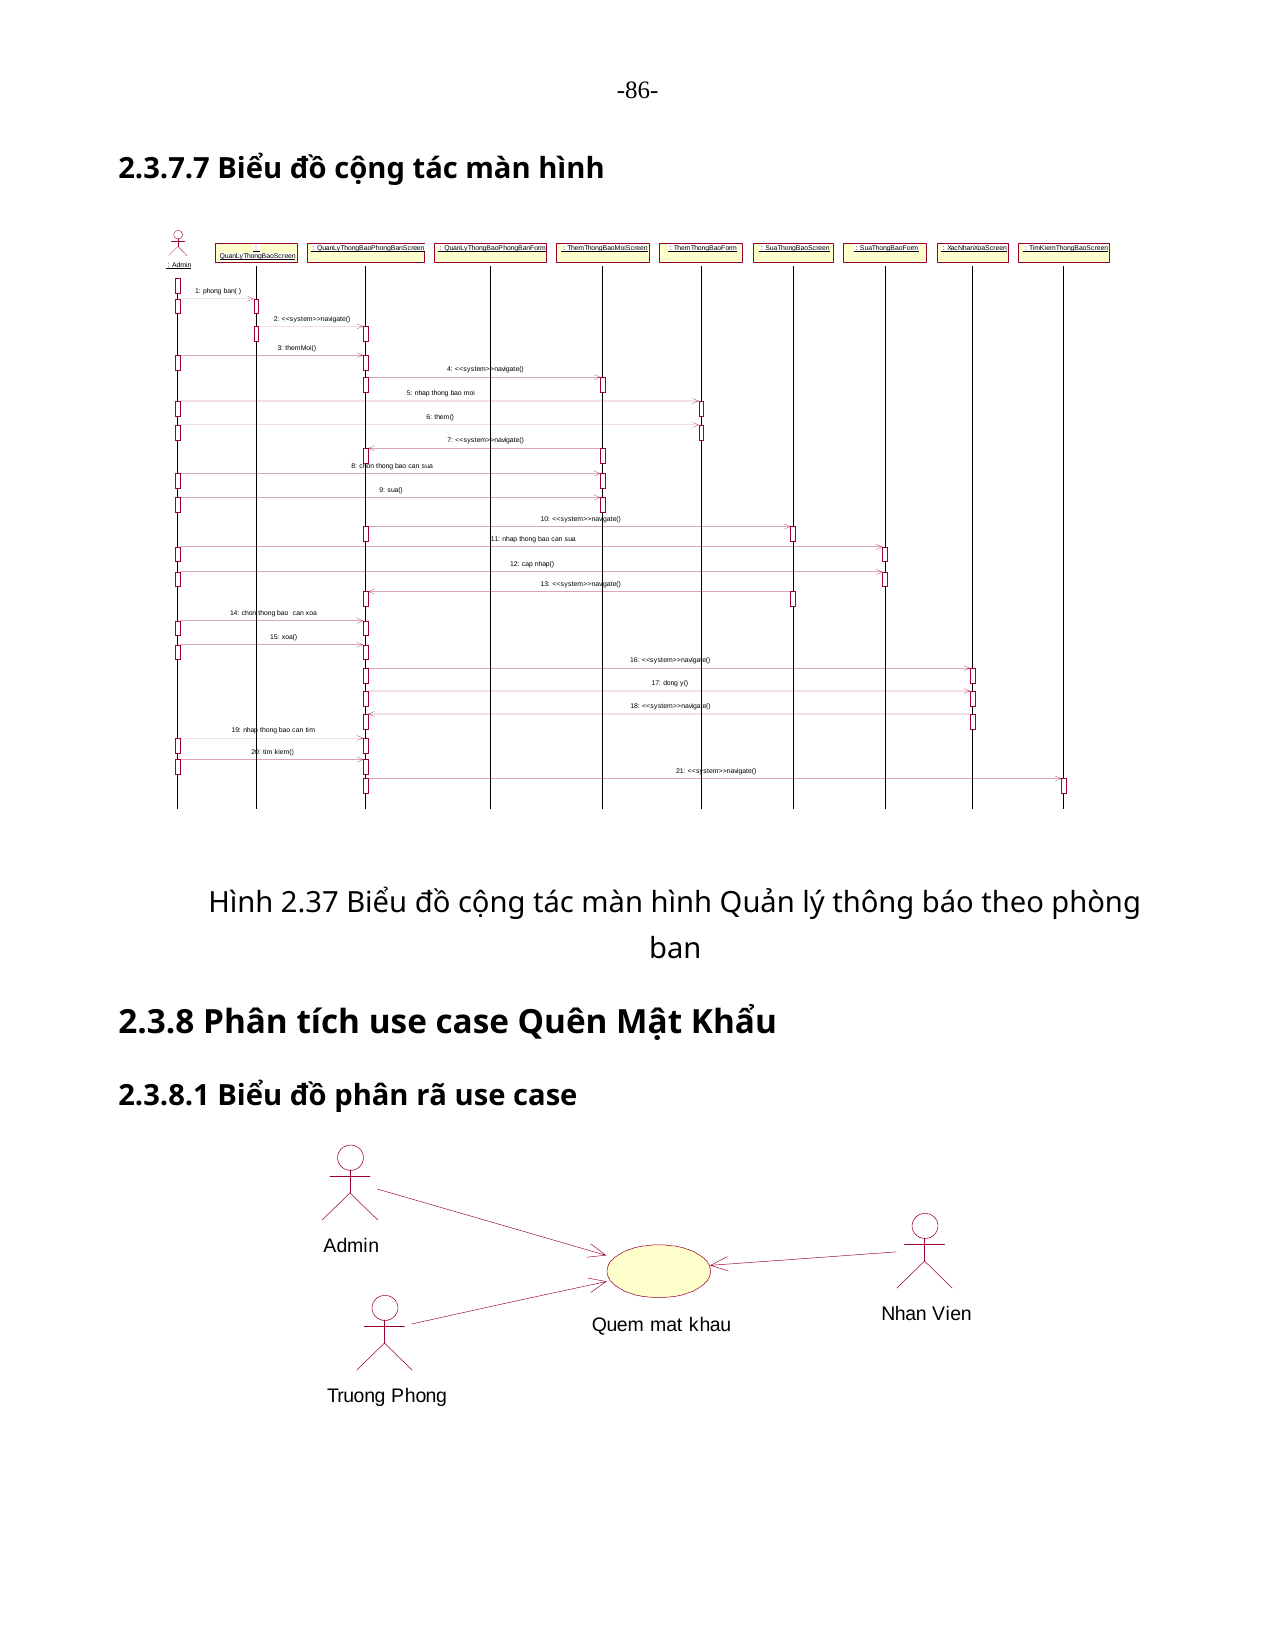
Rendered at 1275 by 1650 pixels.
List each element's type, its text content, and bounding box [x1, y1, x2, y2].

subtitle 2.3.7.7 Biểu đồ cộng tác màn hình [118, 148, 1157, 187]
subtitle 2.3.8 Phân tích use case Quên Mật Khẩu [118, 997, 1157, 1043]
text Hình 2.37 Biểu đồ cộng tác màn hình Quản lý thông báo theo phòng ban [193, 881, 1157, 967]
subtitle 2.3.8.1 Biểu đồ phân rã use case [118, 1075, 1157, 1114]
